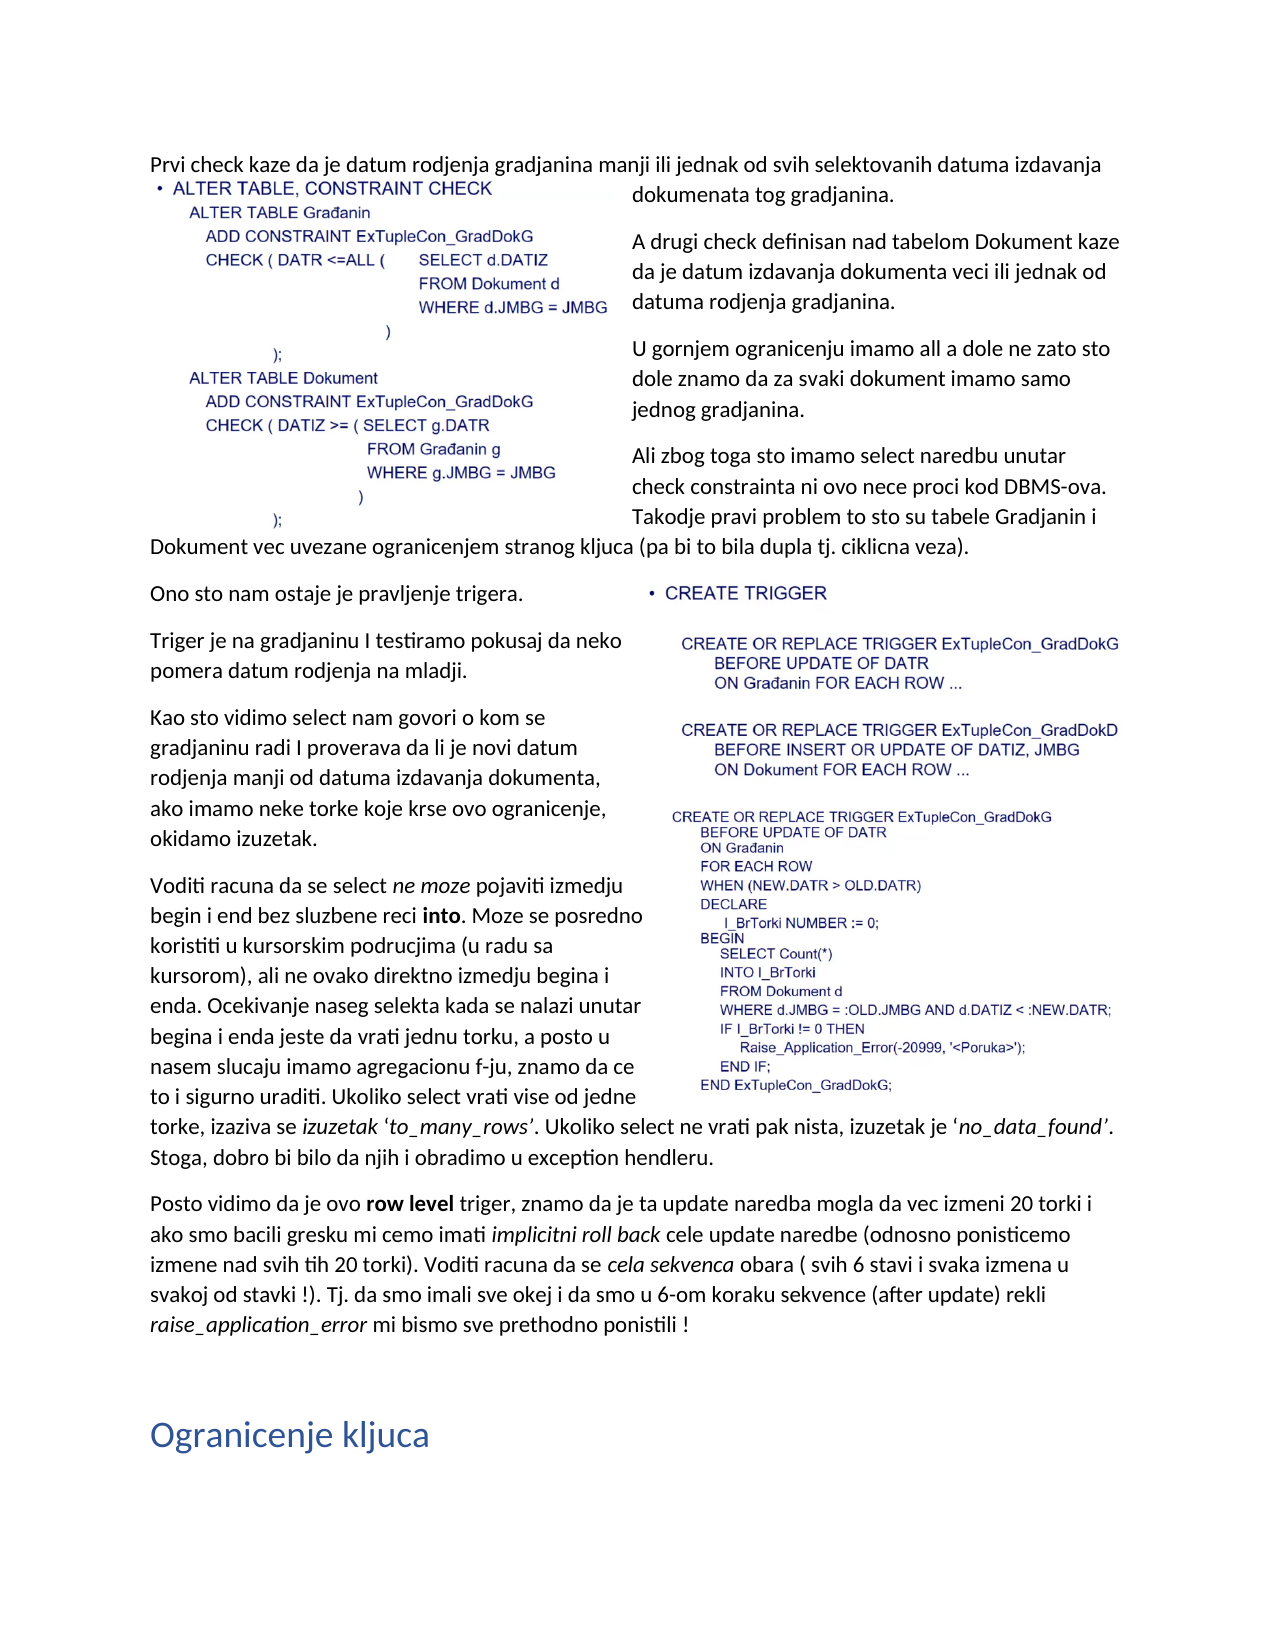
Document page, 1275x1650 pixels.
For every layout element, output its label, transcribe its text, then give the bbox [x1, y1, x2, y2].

text Posto vidimo da je ovo row level triger, znamo da je ta update naredba mogla da vec izmeni 20 torki i ako smo bacili gresku mi cemo imati implicitni roll back cele update naredbe (odnosno ponisticemo izmene nad svih tih 20 torki). Voditi racuna da se cela sekvenca obara ( svih 6 stavi i svaka izmena u svakoj od stavki !). Tj. da smo imali sve okej i da smo u 6-om koraku sekvence (after update) rekli raise_application_error mi bismo sve prethodno ponistili ! [150, 1189, 1125, 1338]
text U gornjem ogranicenju imamo all a dole ne zato sto dole znamo da za svaki dokument imamo samo jednog gradjanina. [613, 334, 1125, 423]
text Triger je na gradjaninu I testiramo pokusaj da neko pomera datum rodjenja na mladji. [150, 626, 645, 684]
picture [645, 579, 1125, 780]
subtitle Ogranicenje kljuca [150, 1411, 1125, 1457]
text Ali zbog toga sto imamo select naredbu unutar check constrainta ni ovo nece proci kod DBMS-ova. Takodje pravi problem to sto su tabele Gradjanin i Dokument vec uvezane ogranicenjem stranog kljuca (pa bi to bila dupla tj. ciklicna veza). [150, 442, 1125, 560]
text Voditi racuna da se select ne moze pojaviti izmedju begin i end bez sluzbene reci into. Moze se posredno koristiti u kursorskim podrucjima (u radu sa kursorom), ali ne ovako direktno izmedju begina i enda. Ocekivanje naseg selekta kada se nalazi unutar begina i enda jeste da vrati jednu torku, a posto u nasem slucaju imamo agregacionu f-ju, znamo da ce to i sigurno uraditi. Ukoliko select vrati vise od jedne torke, izaziva se izuzetak ‘to_many_rows’. Ukoliko select ne vrati pak nista, izuzetak je ‘no_data_found’. Stoga, dobro bi bilo da njih i obradimo u exception hendleru. [150, 871, 1125, 1171]
picture [150, 178, 613, 529]
text A drugi check definisan nad tabelom Dokument kaze da je datum izdavanja dokumenta veci ili jednak od datuma rodjenja gradjanina. [613, 227, 1125, 316]
text Ono sto nam ostaje je pravljenje trigera. [150, 579, 645, 607]
picture [670, 806, 1114, 1094]
text Prvi check kaze da je datum rodjenja gradjanina manji ili jednak od svih selektovanih datuma izdavanja dokumenata tog gradjanina. [150, 150, 1125, 208]
text Kao sto vidimo select nam govori o kom se gradjaninu radi I proverava da li je novi datum rodjenja manji od datuma izdavanja dokumenta, ako imamo neke torke koje krse ovo ogranicenje, okidamo izuzetak. [150, 703, 1125, 852]
